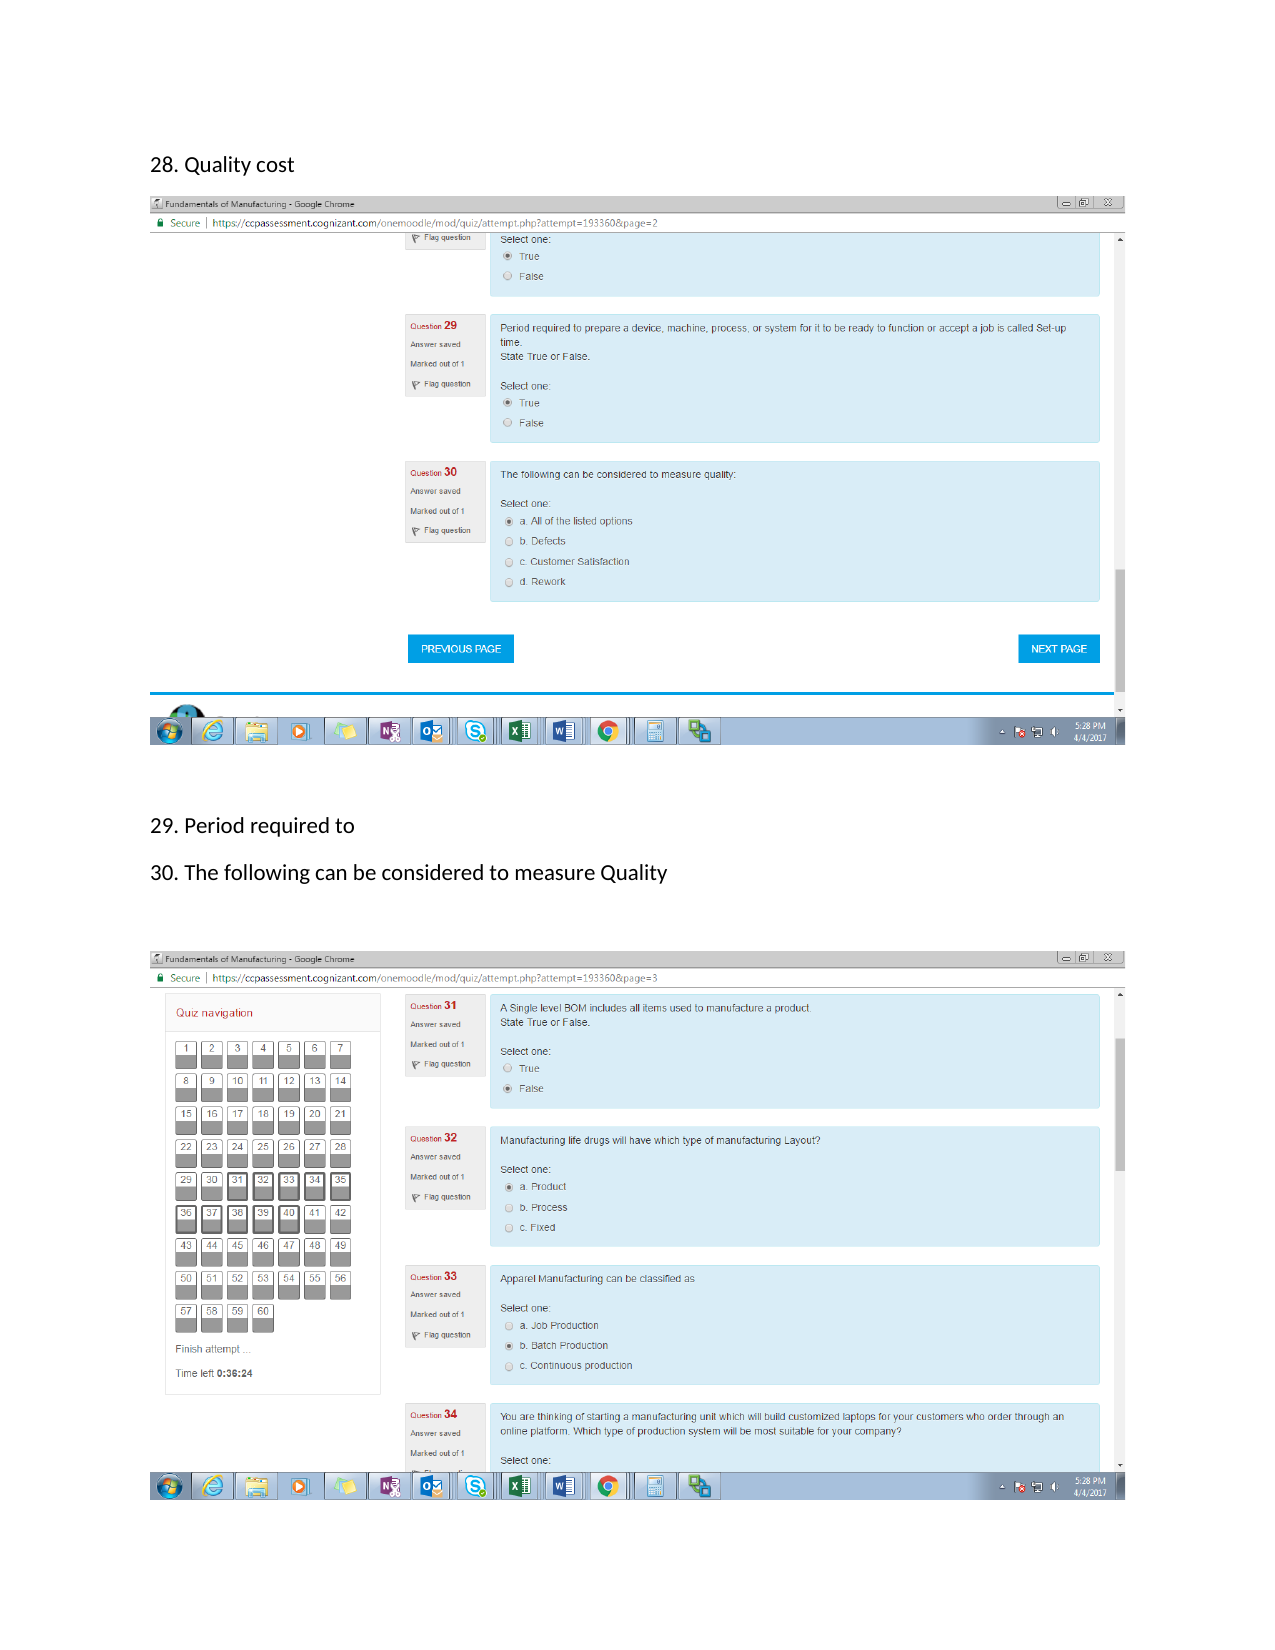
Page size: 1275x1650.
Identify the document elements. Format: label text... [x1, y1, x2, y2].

text 29. Period required to [150, 811, 1125, 839]
picture [150, 196, 1125, 745]
text 30. The following can be considered to measure Quality [150, 858, 1125, 886]
text 28. Quality cost [150, 150, 1125, 178]
picture [150, 951, 1125, 1500]
